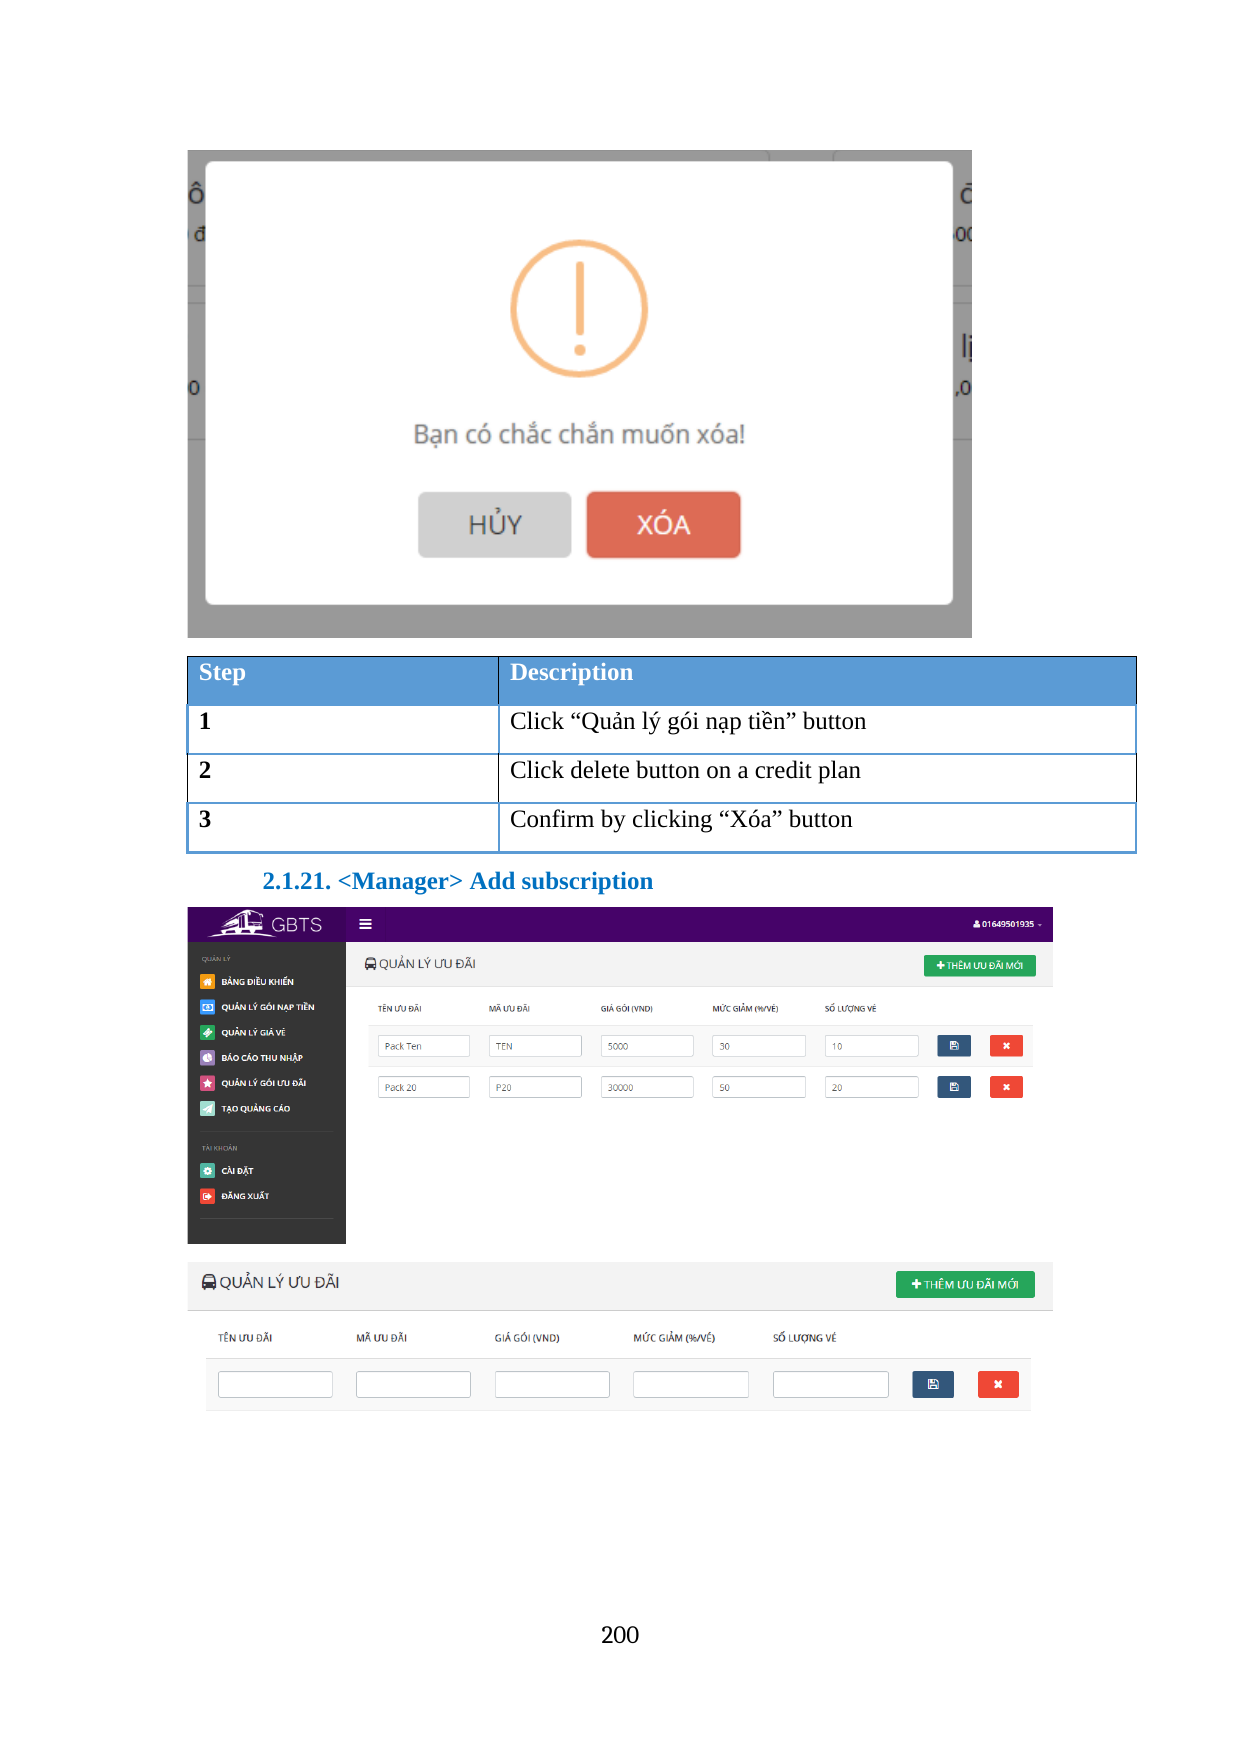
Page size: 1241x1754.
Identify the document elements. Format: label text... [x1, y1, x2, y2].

picture [187, 150, 972, 638]
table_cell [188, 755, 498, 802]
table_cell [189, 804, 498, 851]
picture [187, 907, 1053, 1244]
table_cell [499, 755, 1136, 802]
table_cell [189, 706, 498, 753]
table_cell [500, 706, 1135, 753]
text <Manager> Add subscription [262, 866, 1053, 895]
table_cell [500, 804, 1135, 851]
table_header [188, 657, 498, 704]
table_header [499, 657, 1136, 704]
picture [187, 1262, 1053, 1418]
